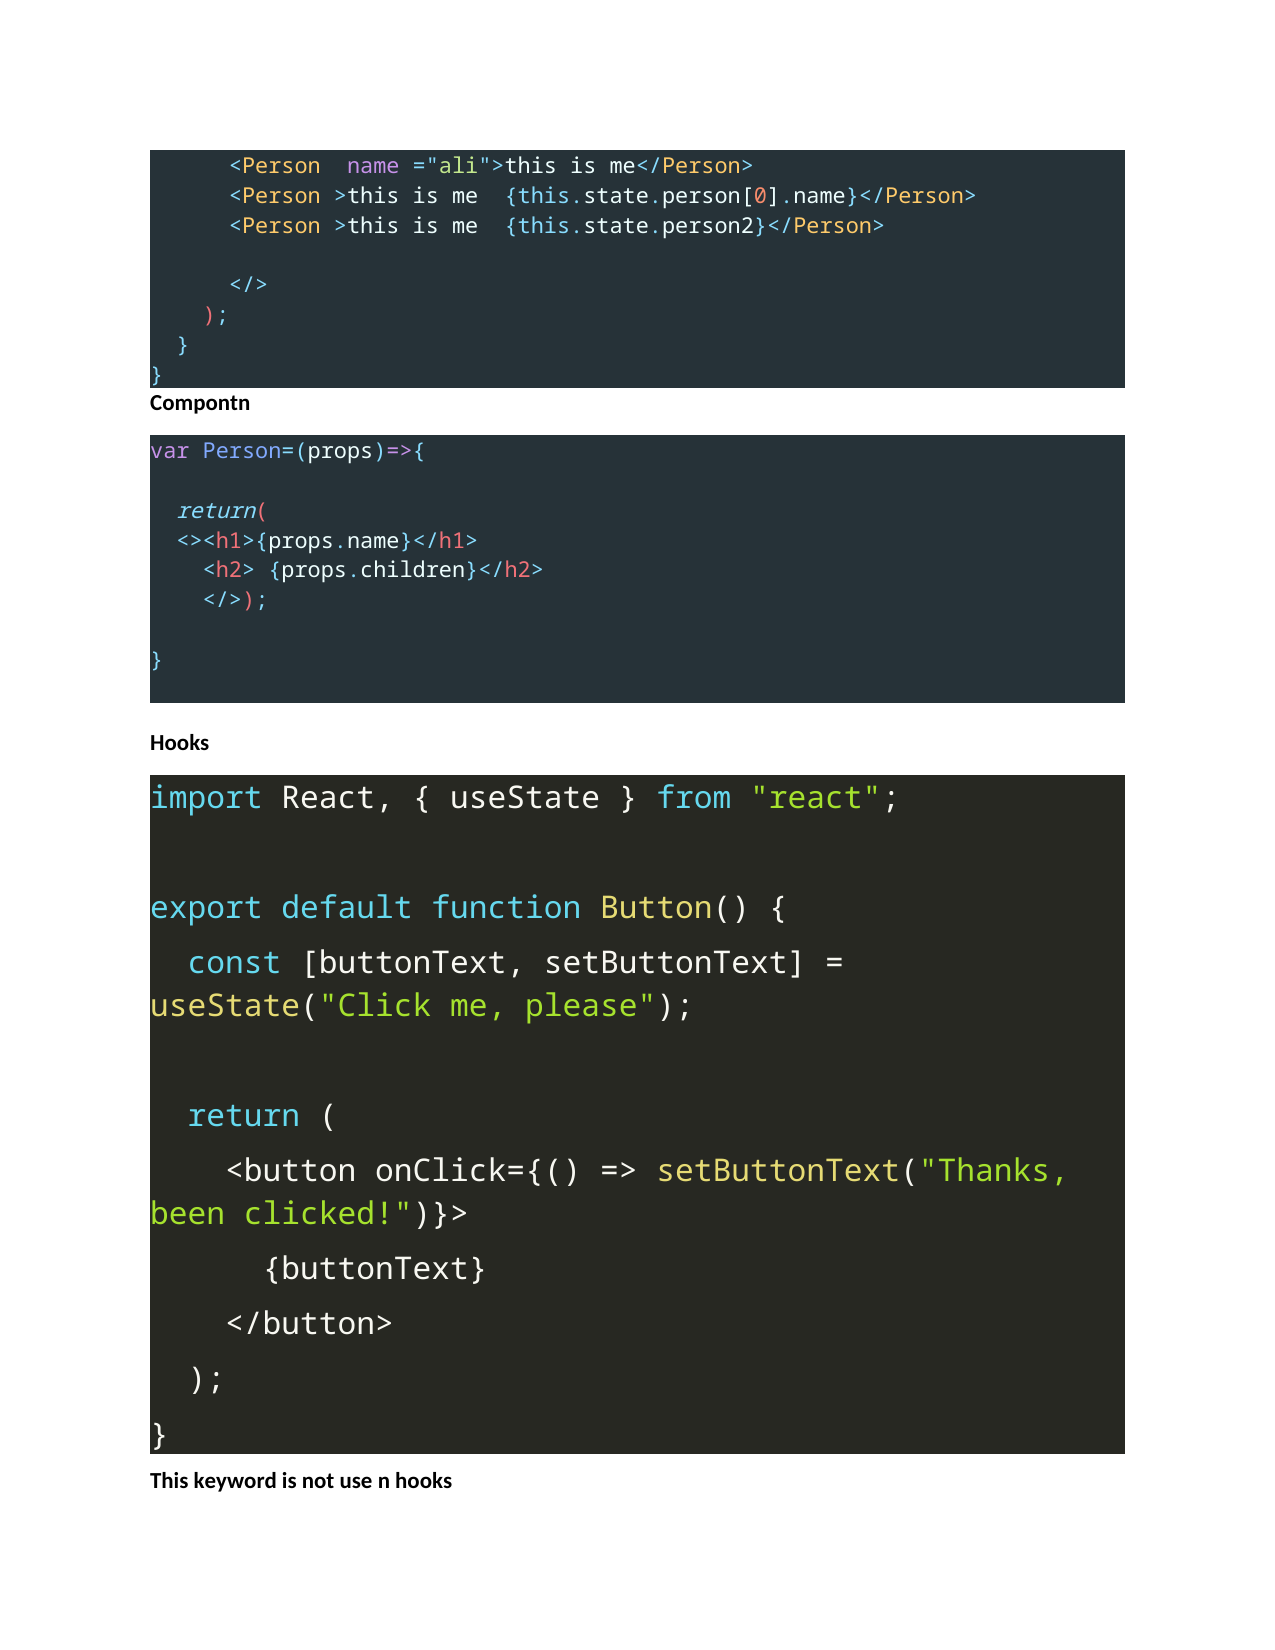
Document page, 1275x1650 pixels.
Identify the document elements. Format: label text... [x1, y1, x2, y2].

text <Person >this is me {this.state.person2}</Person> [150, 209, 1125, 239]
text import React, { useState } from "react"; [150, 775, 1125, 818]
text var Person=(props)=>{ [150, 435, 1125, 465]
text } [150, 1411, 1125, 1454]
text This keyword is not use n hooks [150, 1467, 1125, 1494]
text <button onClick={() => setButtonText("Thanks, been clicked!")}> [150, 1148, 1125, 1234]
text </> [150, 269, 1125, 299]
text } [150, 644, 1125, 673]
text <><h1>{props.name}</h1> [150, 524, 1125, 554]
text const [buttonText, setButtonText] = useState("Click me, please"); [150, 941, 1125, 1026]
text Compontn [150, 388, 1125, 416]
text return( [150, 495, 1125, 524]
text return ( [150, 1093, 1125, 1136]
text Hooks [150, 728, 1125, 756]
text } [150, 358, 1125, 388]
text </button> [150, 1301, 1125, 1344]
text ); [150, 1356, 1125, 1399]
text </>); [150, 584, 1125, 614]
text <Person >this is me {this.state.person[0].name}</Person> [150, 180, 1125, 209]
text <h2> {props.children}</h2> [150, 554, 1125, 584]
text } [150, 329, 1125, 358]
text ); [150, 299, 1125, 329]
text export default function Button() { [150, 885, 1125, 928]
text <Person name ="ali">this is me</Person> [150, 150, 1125, 180]
text {buttonText} [150, 1246, 1125, 1289]
